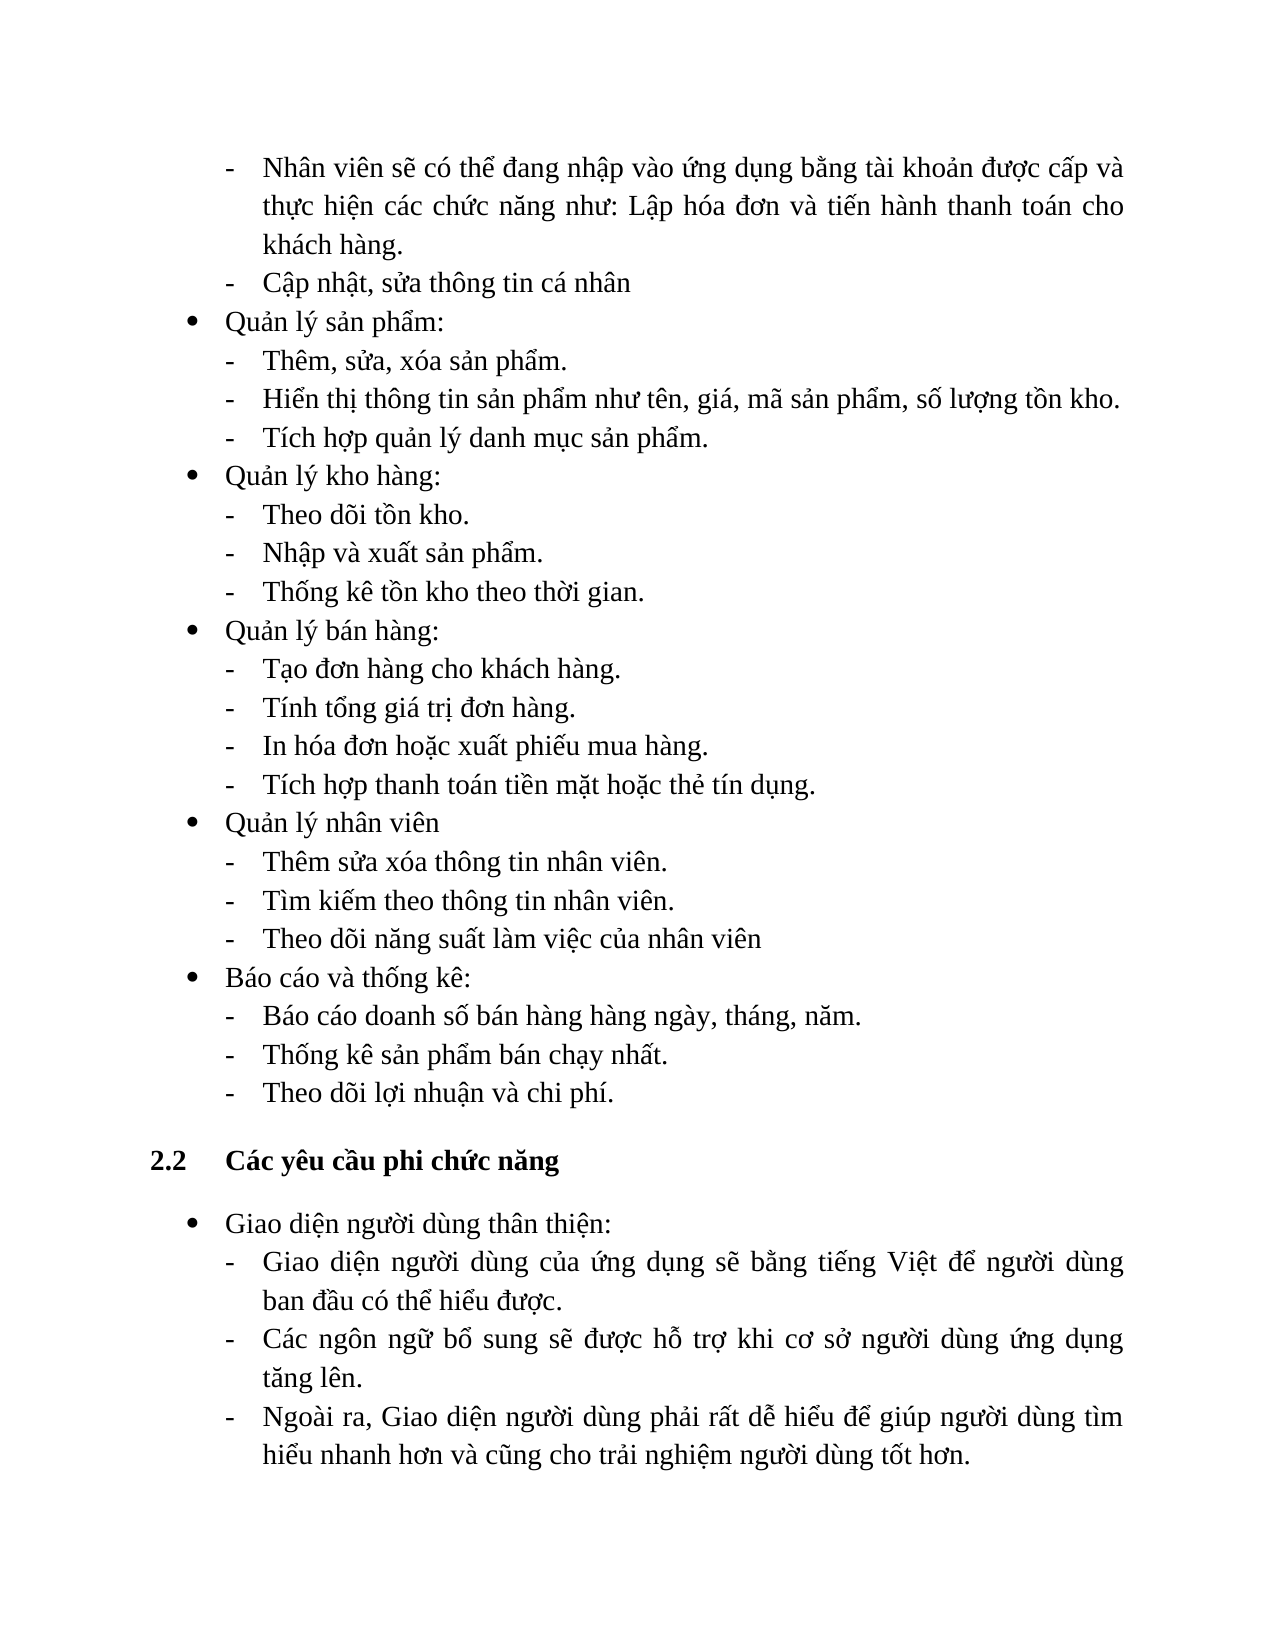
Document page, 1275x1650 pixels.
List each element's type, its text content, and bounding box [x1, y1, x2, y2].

list Tìm kiếm theo thông tin nhân viên. [225, 883, 1125, 916]
list Quản lý bán hàng: [187, 613, 1125, 646]
list Giao diện người dùng của ứng dụng sẽ bằng tiếng Việt để người dùng ban đầu có thể hiểu được. [225, 1244, 1125, 1317]
list Theo dõi lợi nhuận và chi phí. [225, 1076, 1125, 1109]
list Quản lý sản phẩm: [187, 304, 1125, 338]
list Tính tổng giá trị đơn hàng. [225, 690, 1125, 723]
list Thống kê sản phẩm bán chạy nhất. [225, 1037, 1125, 1071]
list Quản lý nhân viên [187, 806, 1125, 839]
list Nhân viên sẽ có thể đang nhập vào ứng dụng bằng tài khoản được cấp và thực hiện các chức năng như: Lập hóa đơn và tiến hành thanh toán cho khách hàng. [225, 150, 1125, 261]
list In hóa đơn hoặc xuất phiếu mua hàng. [225, 728, 1125, 762]
list Nhập và xuất sản phẩm. [225, 536, 1125, 569]
list Tạo đơn hàng cho khách hàng. [225, 651, 1125, 685]
list Báo cáo và thống kê: [187, 960, 1125, 993]
list Các ngôn ngữ bổ sung sẽ được hỗ trợ khi cơ sở người dùng ứng dụng tăng lên. [225, 1322, 1125, 1394]
list Cập nhật, sửa thông tin cá nhân [225, 266, 1125, 299]
list Thêm sửa xóa thông tin nhân viên. [225, 844, 1125, 878]
subtitle Các yêu cầu phi chức năng [150, 1143, 1125, 1177]
list Thêm, sửa, xóa sản phẩm. [225, 343, 1125, 376]
list Hiển thị thông tin sản phẩm như tên, giá, mã sản phẩm, số lượng tồn kho. [225, 381, 1125, 415]
list Quản lý kho hàng: [187, 458, 1125, 492]
list Theo dõi tồn kho. [225, 497, 1125, 531]
list Báo cáo doanh số bán hàng hàng ngày, tháng, năm. [225, 998, 1125, 1032]
list Ngoài ra, Giao diện người dùng phải rất dễ hiểu để giúp người dùng tìm hiểu nhanh hơn và cũng cho trải nghiệm người dùng tốt hơn. [225, 1399, 1125, 1471]
list Tích hợp thanh toán tiền mặt hoặc thẻ tín dụng. [225, 767, 1125, 801]
list Theo dõi năng suất làm việc của nhân viên [225, 921, 1125, 955]
list Tích hợp quản lý danh mục sản phẩm. [225, 420, 1125, 453]
list Thống kê tồn kho theo thời gian. [225, 574, 1125, 608]
list Giao diện người dùng thân thiện: [187, 1206, 1125, 1239]
